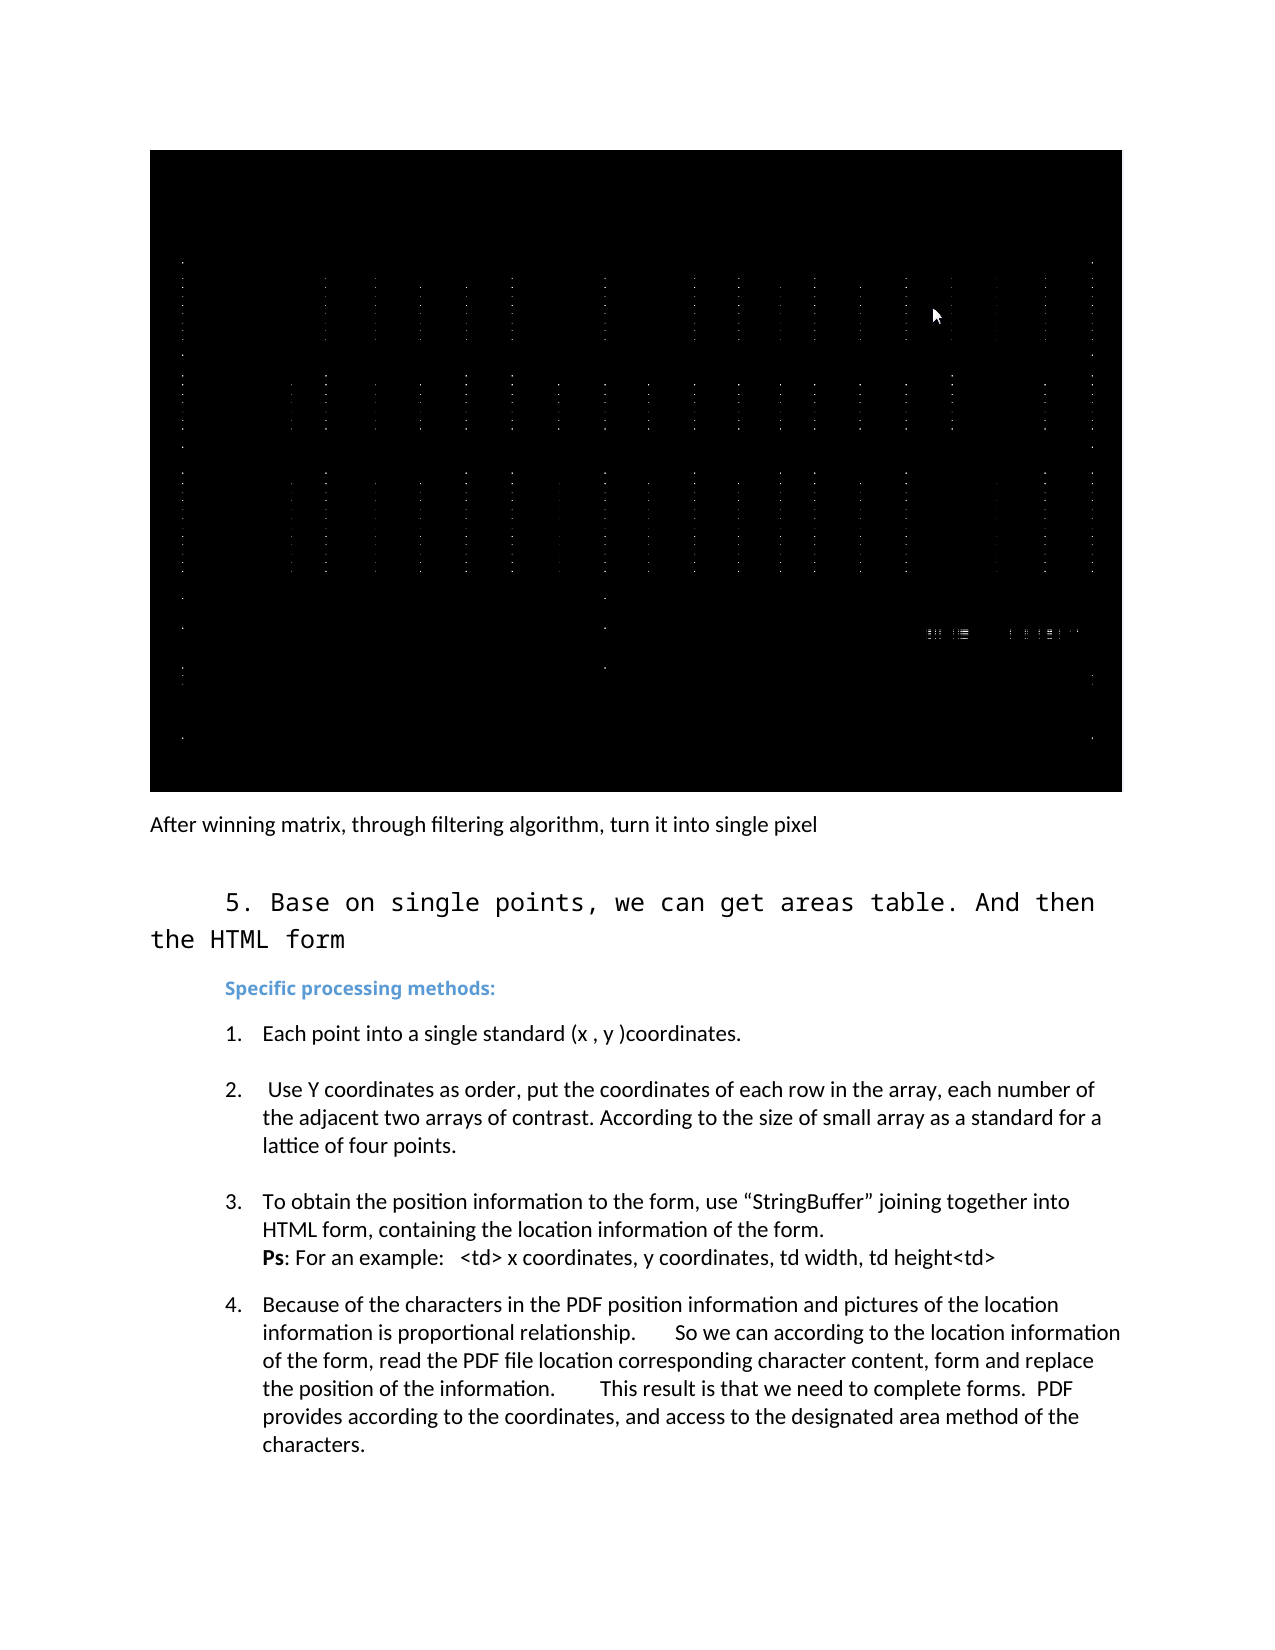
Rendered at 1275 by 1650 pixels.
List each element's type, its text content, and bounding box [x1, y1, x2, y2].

text After winning matrix, through filtering algorithm, turn it into single pixel [150, 810, 1125, 838]
picture [150, 150, 1124, 792]
text Specific processing methods: [225, 975, 1125, 1001]
text 5. Base on single points, we can get areas table. And then the HTML form [150, 885, 1125, 956]
list To obtain the position information to the form, use “StringBuffer” joining together into HTML form, containing the location information of the form. [225, 1187, 1125, 1243]
list Ps: For an example: <td> x coordinates, y coordinates, td width, td height<td> [262, 1243, 1125, 1272]
list Use Y coordinates as order, put the coordinates of each row in the array, each number of the adjacent two arrays of contrast. According to the size of small array as a standard for a lattice of four points. [225, 1075, 1125, 1159]
list Because of the characters in the PDF position information and pictures of the location information is proportional relationship. So we can according to the location information of the form, read the PDF file location corresponding character content, form and replace the position of the information. This result is that we need to complete forms. PDF provides according to the coordinates, and access to the designated area method of the characters. [225, 1290, 1125, 1458]
list Each point into a single standard (x , y )coordinates. [225, 1019, 1125, 1047]
